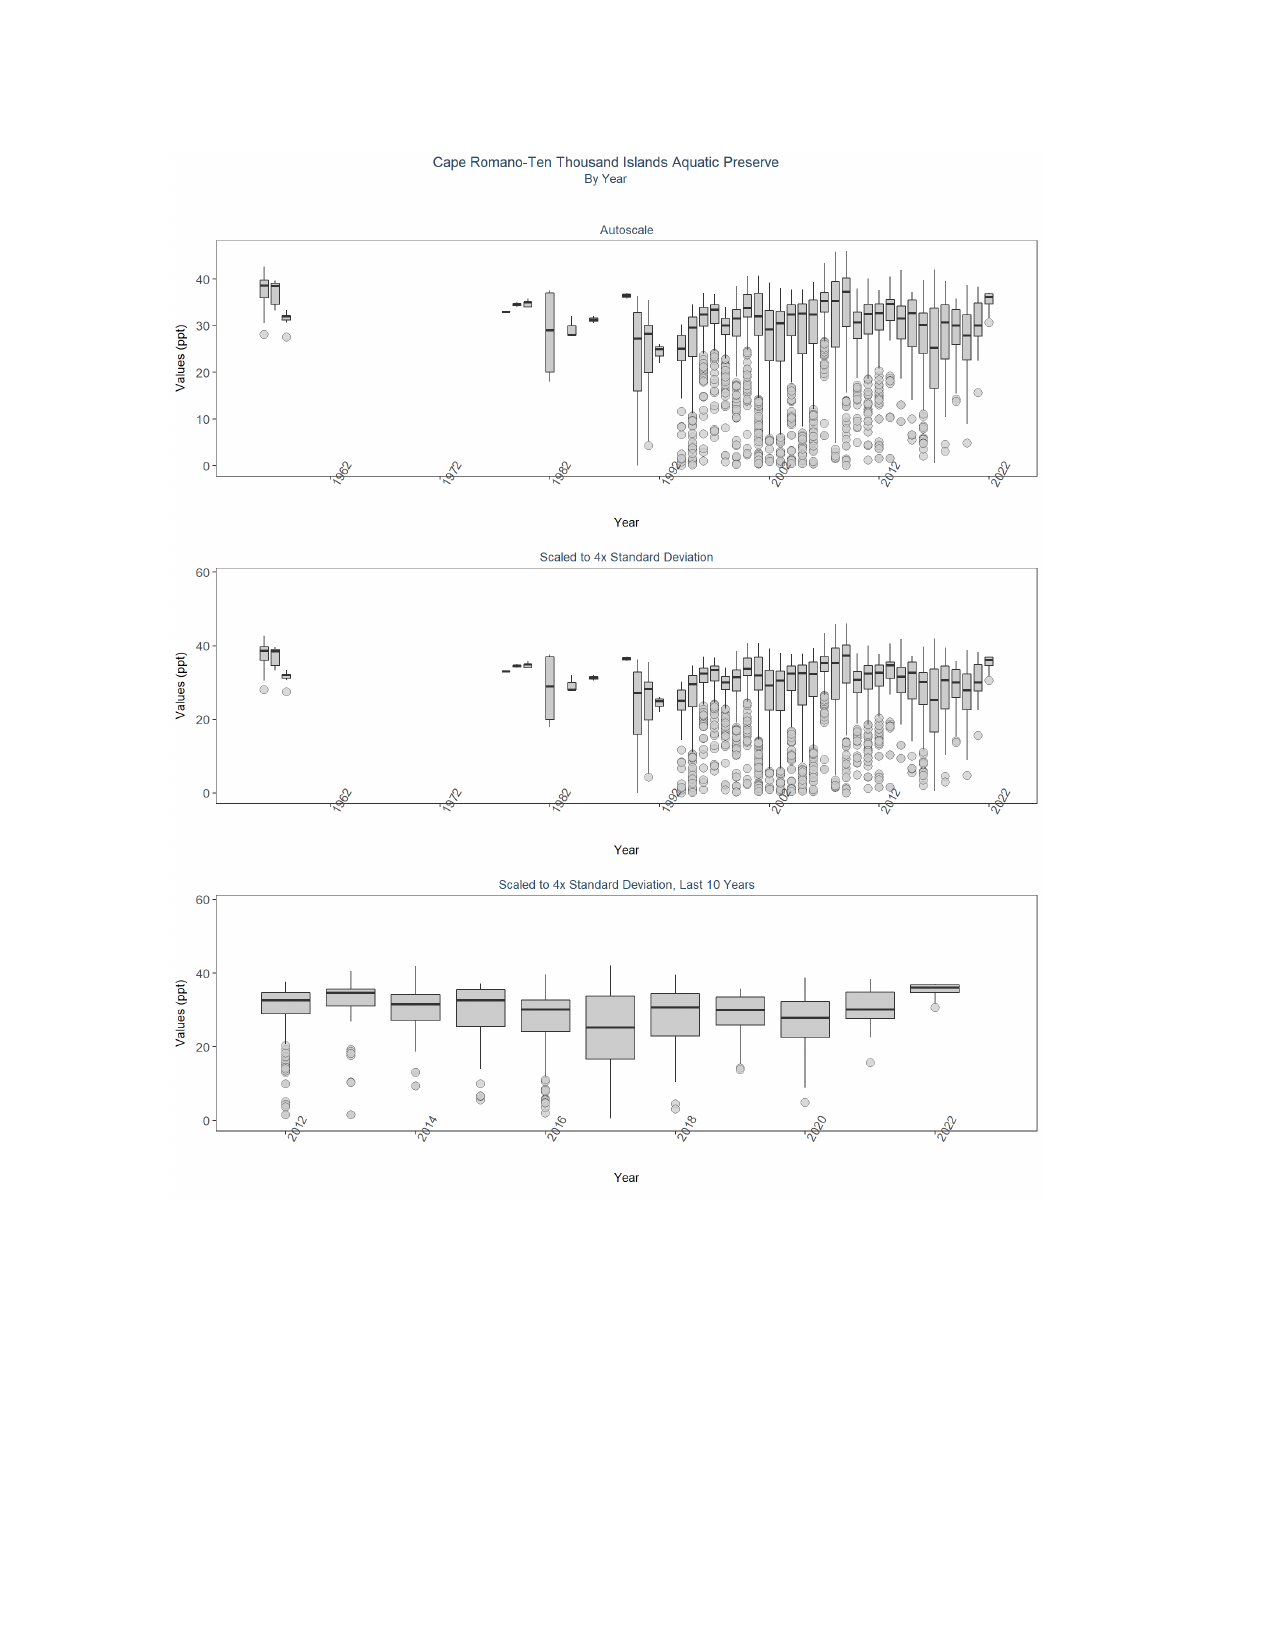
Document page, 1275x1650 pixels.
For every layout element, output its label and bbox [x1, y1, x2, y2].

picture [168, 150, 1044, 1200]
